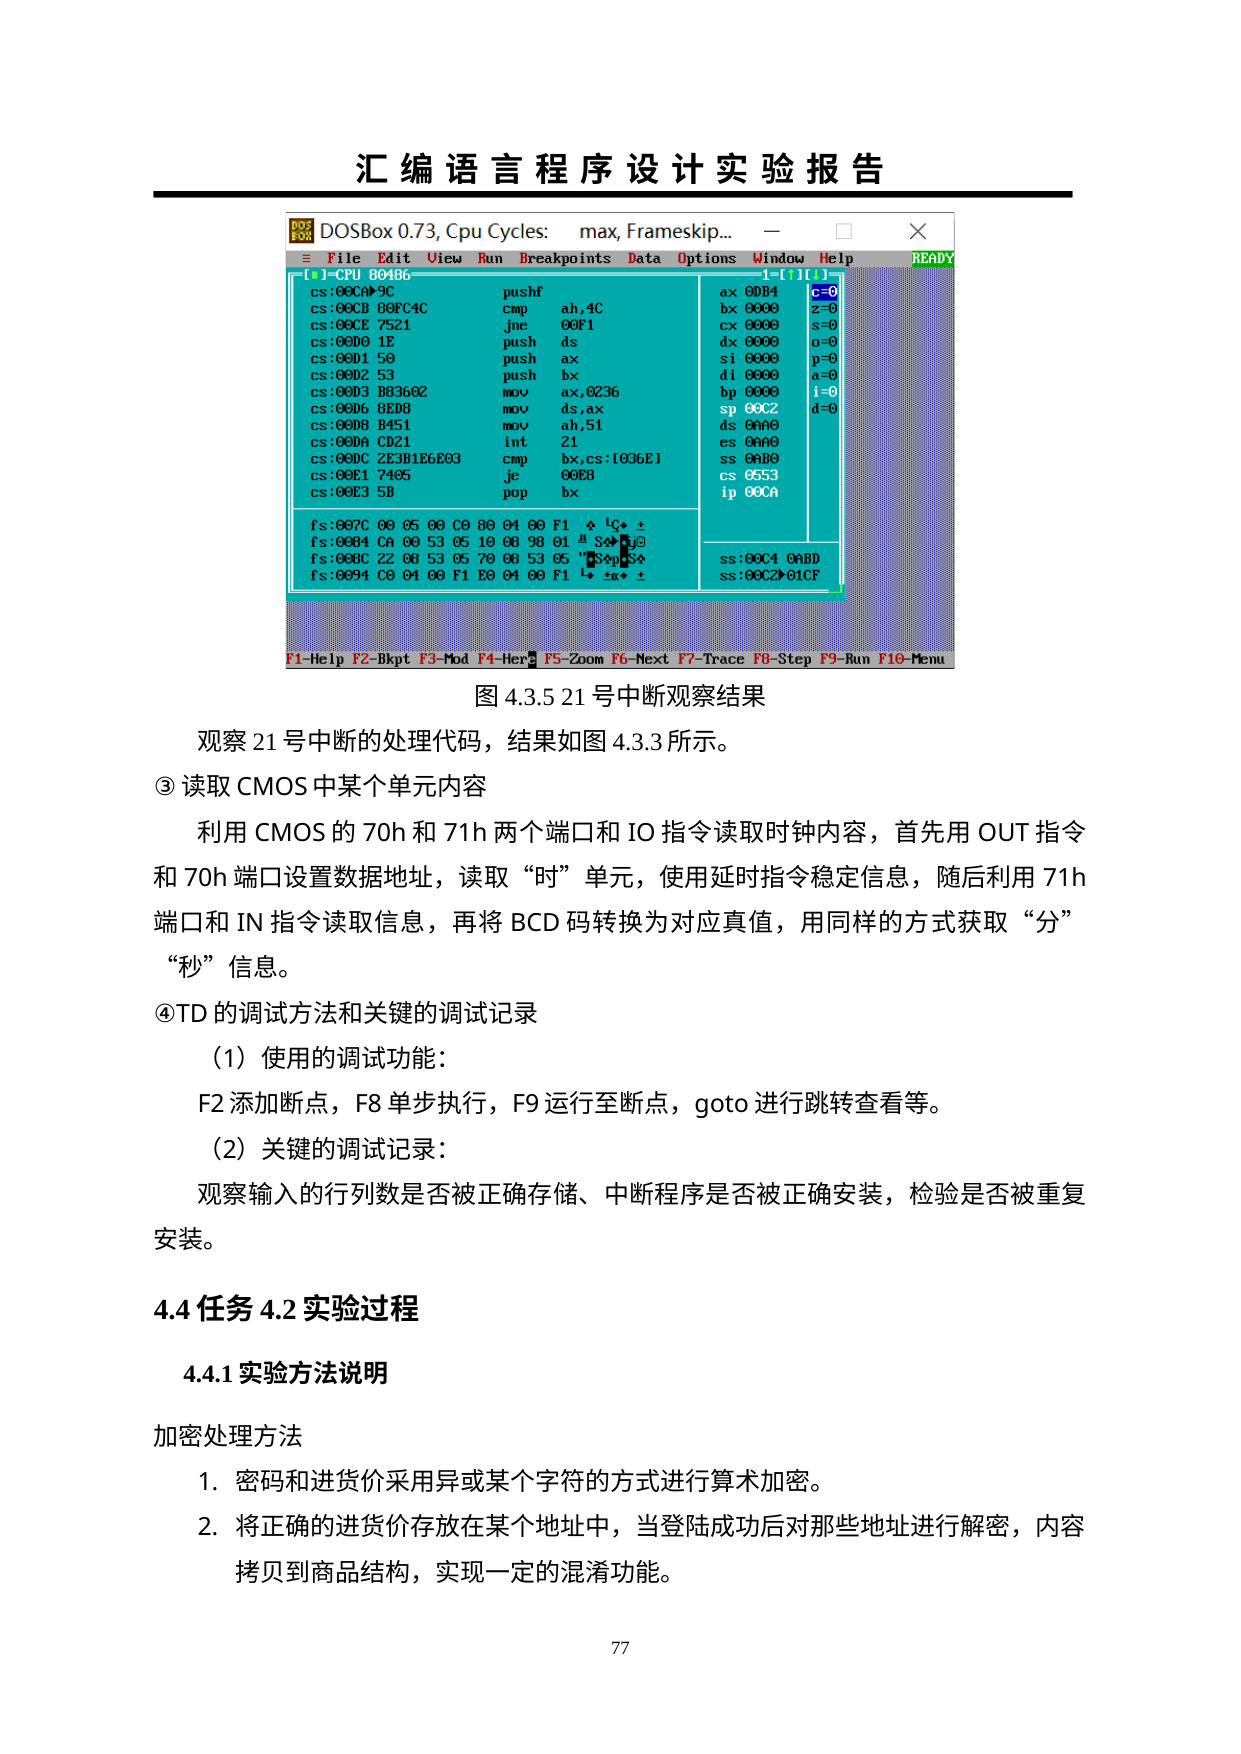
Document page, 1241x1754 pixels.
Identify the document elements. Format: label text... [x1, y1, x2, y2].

list 密码和进货价采用异或某个字符的方式进行算术加密。 [197, 1461, 1087, 1498]
text ③读取CMOS中某个单元内容 [153, 767, 1087, 803]
text F2添加断点，F8单步执行，F9运行至断点，goto进行跳转查看等。 [153, 1084, 1087, 1120]
text 图4.3.5 21号中断观察结果 [153, 676, 1087, 712]
list 将正确的进货价存放在某个地址中，当登陆成功后对那些地址进行解密，内容拷贝到商品结构，实现一定的混淆功能。 [197, 1507, 1087, 1588]
text 观察输入的行列数是否被正确存储、中断程序是否被正确安装，检验是否被重复安装。 [153, 1174, 1087, 1256]
text 加密处理方法 [153, 1416, 1087, 1452]
text 利用CMOS的70h和71h两个端口和IO指令读取时钟内容，首先用OUT指令和70h端口设置数据地址，读取“时”单元，使用延时指令稳定信息，随后利用71h端口和IN指令读取信息，再将BCD码转换为对应真值，用同样的方式获取“分”“秒”信息。 [153, 812, 1087, 984]
text （1）使用的调试功能： [153, 1038, 1087, 1075]
text 观察21号中断的处理代码，结果如图4.3.3所示。 [153, 721, 1087, 758]
text ④TD的调试方法和关键的调试记录 [153, 993, 1087, 1029]
text （2）关键的调试记录： [153, 1129, 1087, 1165]
picture [285, 212, 955, 669]
subtitle 4.4.1实验方法说明 [183, 1353, 1087, 1389]
subtitle 4.4任务4.2实验过程 [153, 1286, 1087, 1328]
